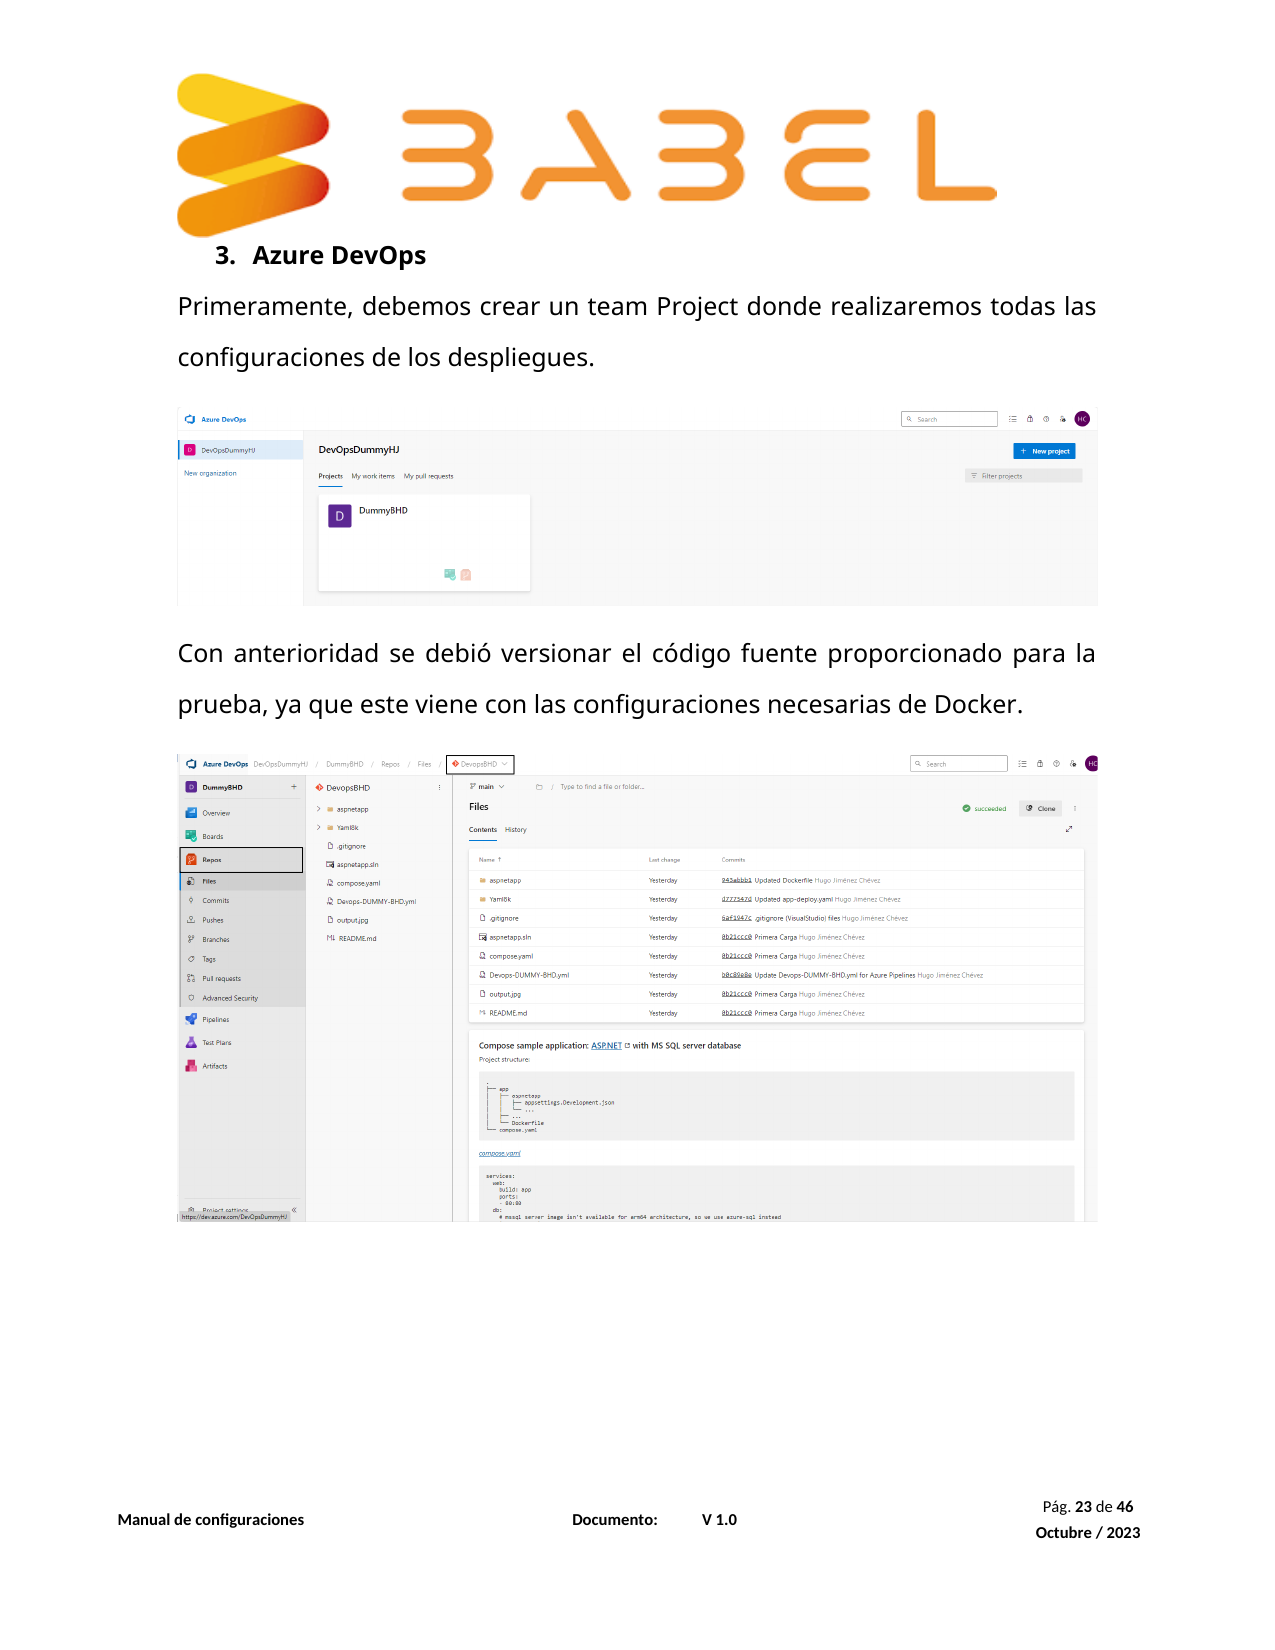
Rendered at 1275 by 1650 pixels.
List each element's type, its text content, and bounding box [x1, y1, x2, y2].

picture [177, 407, 1098, 606]
text Primeramente, debemos crear un team Project donde realizaremos todas las configuraciones de los despliegues. [177, 289, 1098, 374]
text Con anterioridad se debió versionar el código fuente proporcionado para la prueba, ya que este viene con las configuraciones necesarias de Docker. [177, 636, 1098, 721]
picture [177, 754, 1098, 1222]
subtitle Azure DevOps [215, 238, 1098, 272]
picture [177, 73, 997, 238]
